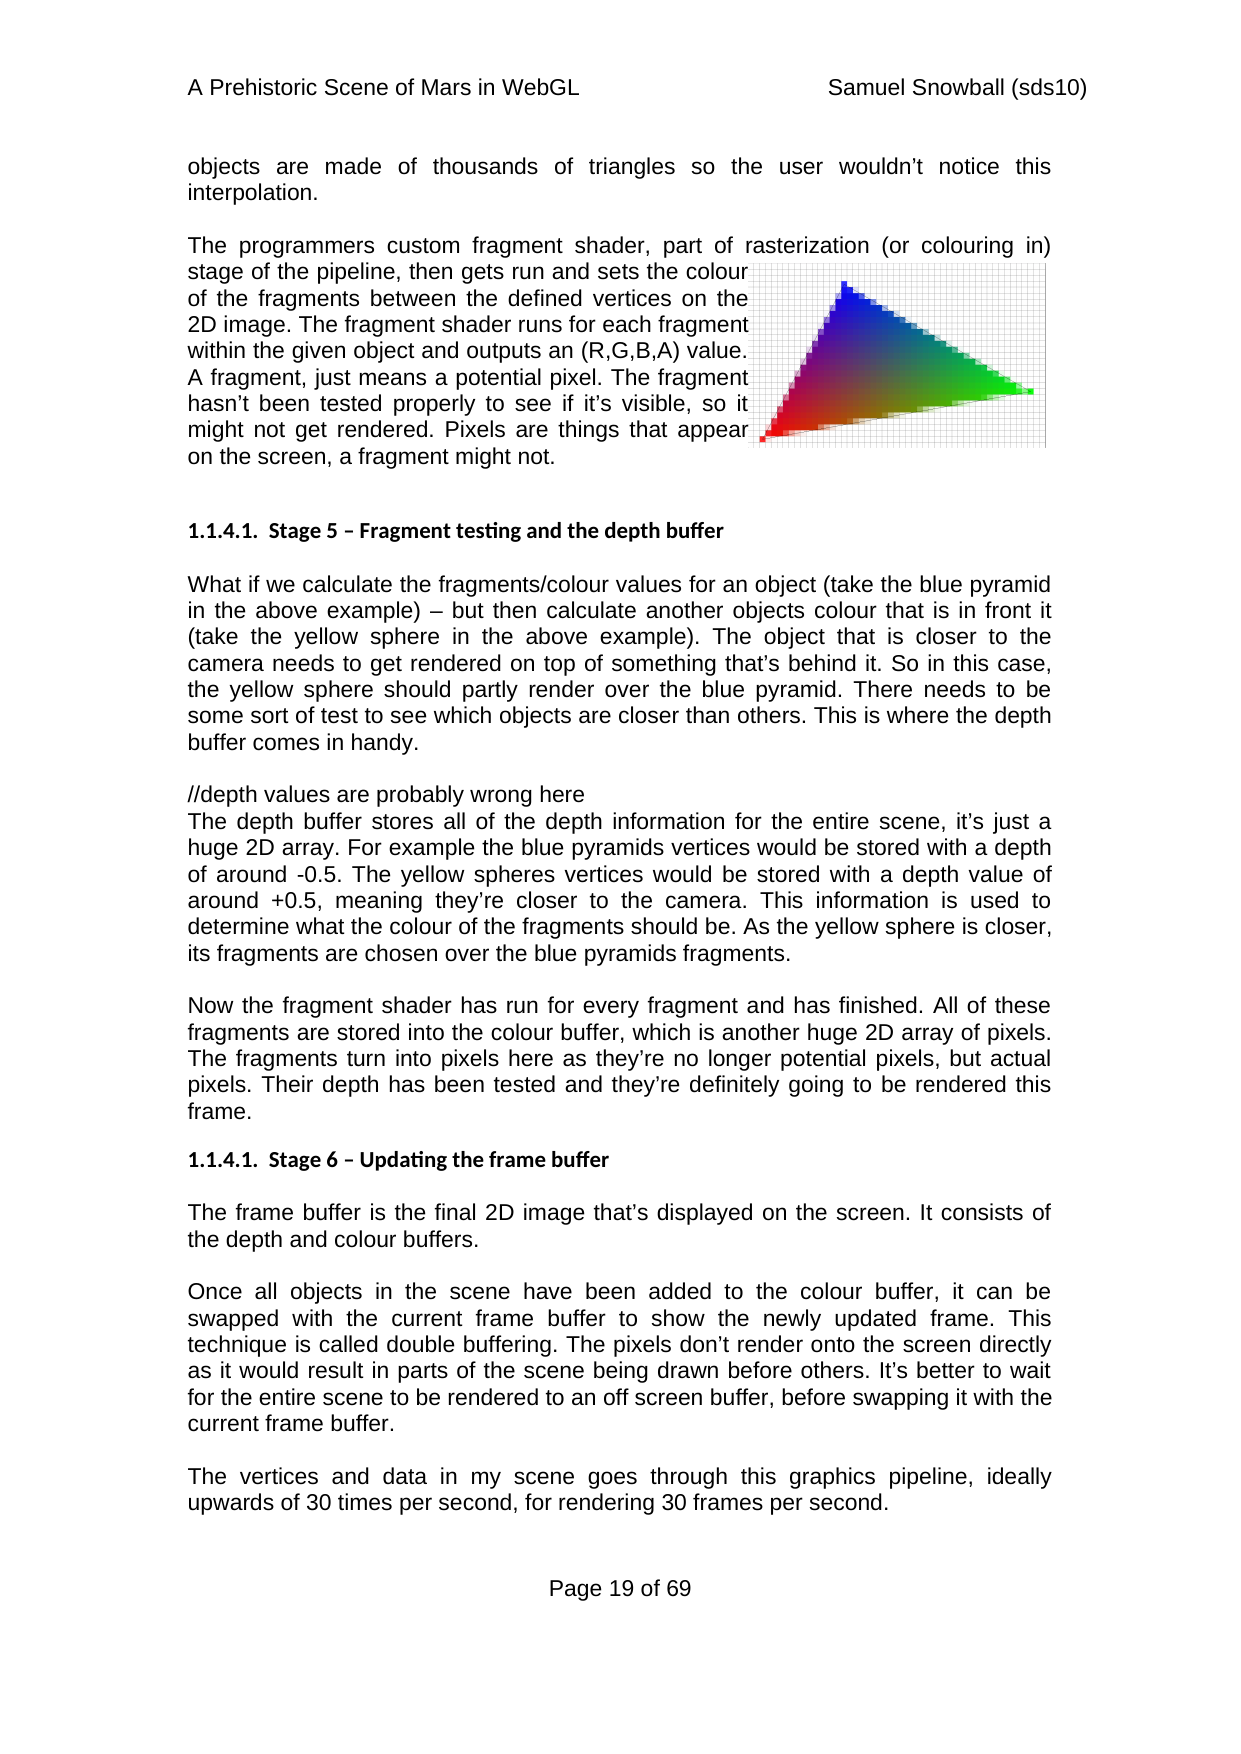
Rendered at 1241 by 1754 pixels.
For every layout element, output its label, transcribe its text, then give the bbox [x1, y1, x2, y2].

text Now the fragment shader has run for every fragment and has finished. All of these fragments are stored into the colour buffer, which is another huge 2D array of pixels. The fragments turn into pixels here as they’re no longer potential pixels, but actual pixels. Their depth has been tested and they’re definitely going to be rendered this frame. [187, 992, 1053, 1124]
text What if we calculate the fragments/colour values for an object (take the blue pyramid in the above example) – but then calculate another objects colour that is in front it (take the yellow sphere in the above example). The object that is closer to the camera needs to get rendered on top of something that’s behind it. So in this case, the yellow sphere should partly render over the blue pyramid. There needs to be some sort of test to see which objects are closer than others. This is where the depth buffer comes in handy. [187, 571, 1053, 755]
text The frame buffer is the final 2D image that’s displayed on the screen. It consists of the depth and colour buffers. [187, 1199, 1053, 1252]
subtitle 1.1.4.1. Stage 6 – Updating the frame buffer [187, 1145, 1053, 1173]
text Once all objects in the scene have been added to the colour buffer, it can be swapped with the current frame buffer to show the newly updated frame. This technique is called double buffering. The pixels don’t render onto the screen directly as it would result in parts of the scene being drawn before others. It’s better to wait for the entire scene to be rendered to an off screen buffer, before swapping it with the current frame buffer. [187, 1278, 1053, 1436]
text The vertices and data in my scene goes through this graphics pipeline, ideally upwards of 30 times per second, for rendering 30 frames per second. [187, 1463, 1053, 1516]
text The programmers custom fragment shader, part of rasterization (or colouring in) stage of the pipeline, then gets run and sets the colour of the fragments between the defined vertices on the 2D image. The fragment shader runs for each fragment within the given object and outputs an (R,G,B,A) value. A fragment, just means a potential pixel. The fragment hasn’t been tested properly to see if it’s visible, so it might not get rendered. Pixels are things that appear on the screen, a fragment might not. [187, 232, 1053, 469]
subtitle 1.1.4.1. Stage 5 – Fragment testing and the depth buffer [187, 516, 1053, 544]
text The depth buffer stores all of the depth information for the entire scene, it’s just a huge 2D array. For example the blue pyramids vertices would be stored with a depth of around -0.5. The yellow spheres vertices would be stored with a depth value of around +0.5, meaning they’re closer to the camera. This information is used to determine what the colour of the fragments should be. As the yellow sphere is closer, its fragments are chosen over the blue pyramids fragments. [187, 808, 1053, 966]
text //depth values are probably wrong here [187, 781, 1053, 808]
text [187, 153, 1053, 206]
